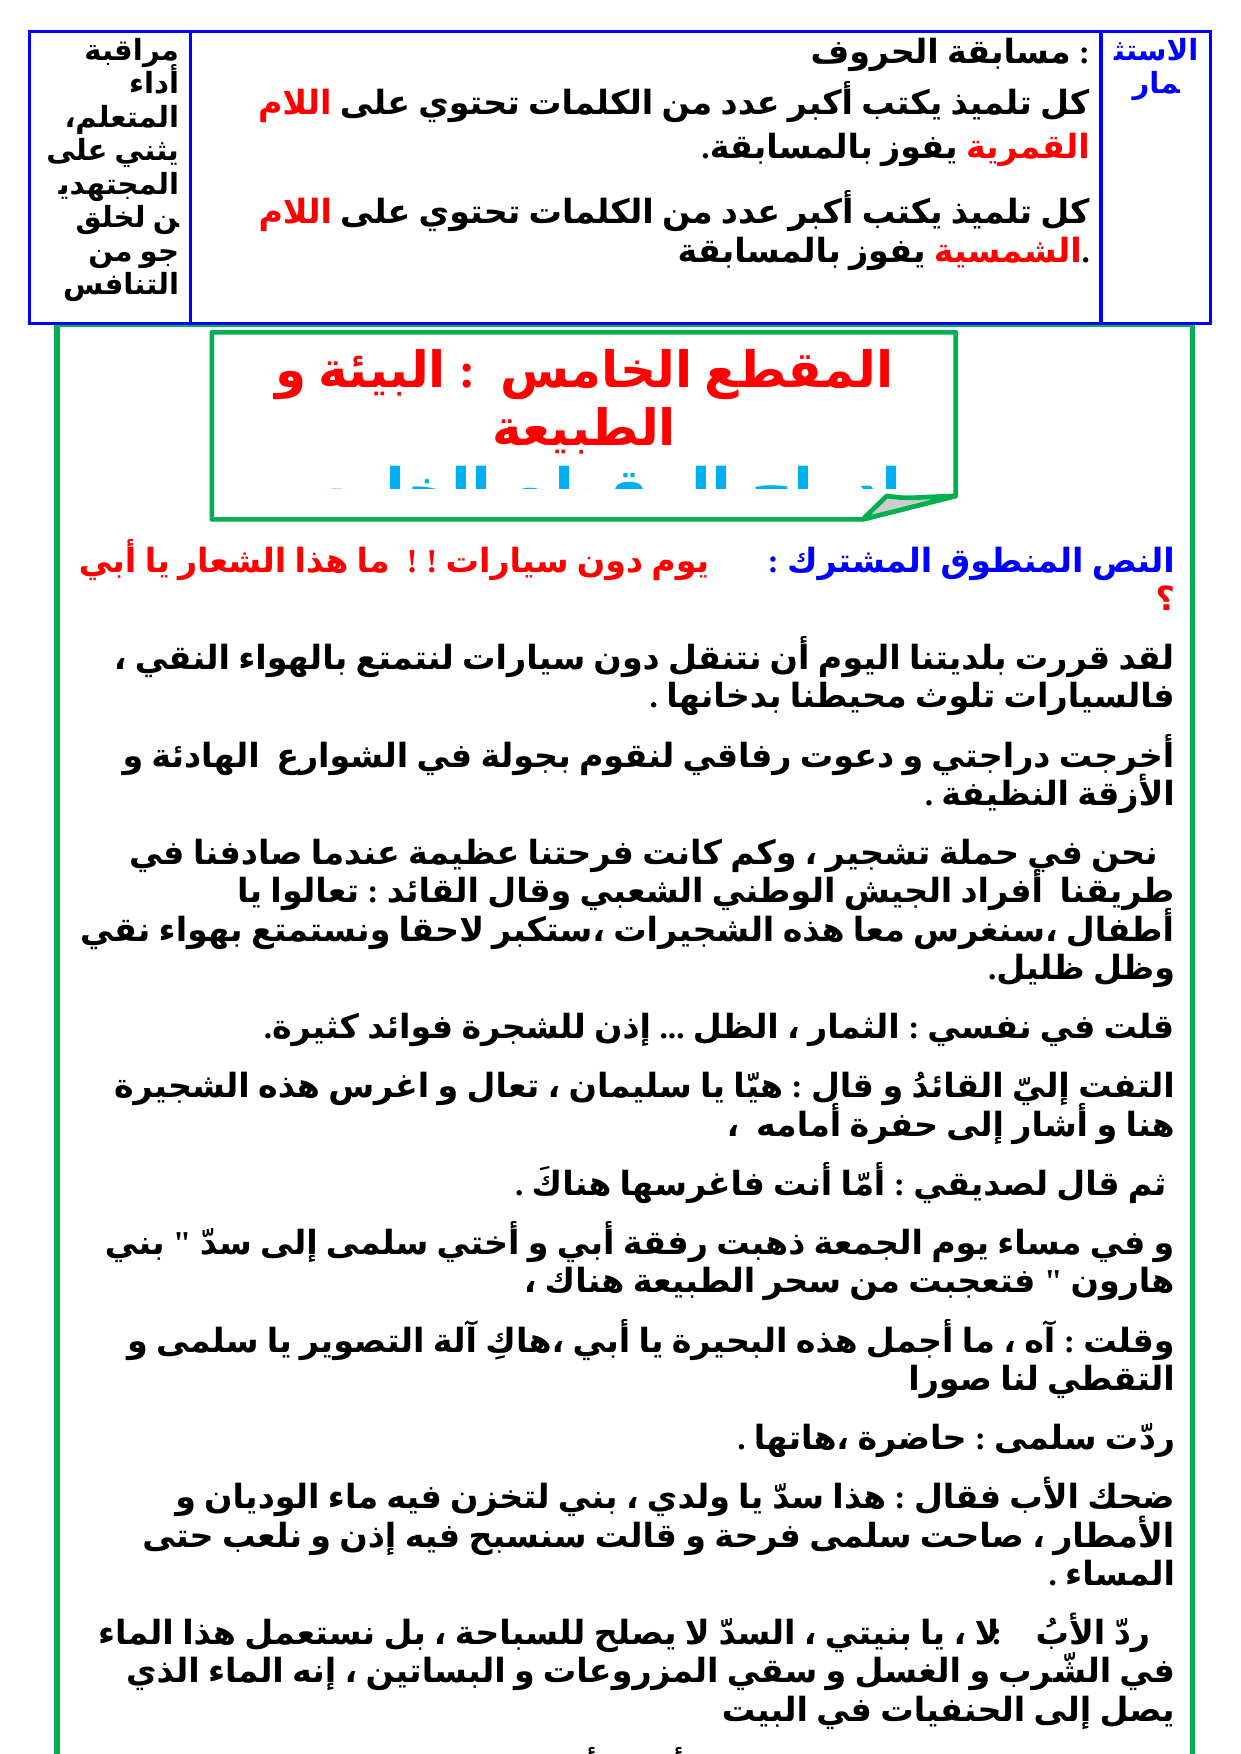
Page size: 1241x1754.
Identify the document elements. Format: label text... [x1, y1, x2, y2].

table_cell مسابقة الحروف : كل تلميذ يكتب أكبر عدد من الكلمات تحتوي على اللام القمرية يفوز بالمسابقة. كل تلميذ يكتب أكبر عدد من الكلمات تحتوي على اللام الشمسية يفوز بالمسابقة. [192, 33, 1099, 322]
table_cell مراقبة أداء المتعلم، يثني على المجتهدين لخلق جو من التنافس [31, 33, 189, 322]
table_cell الاستثمار [1103, 33, 1209, 322]
